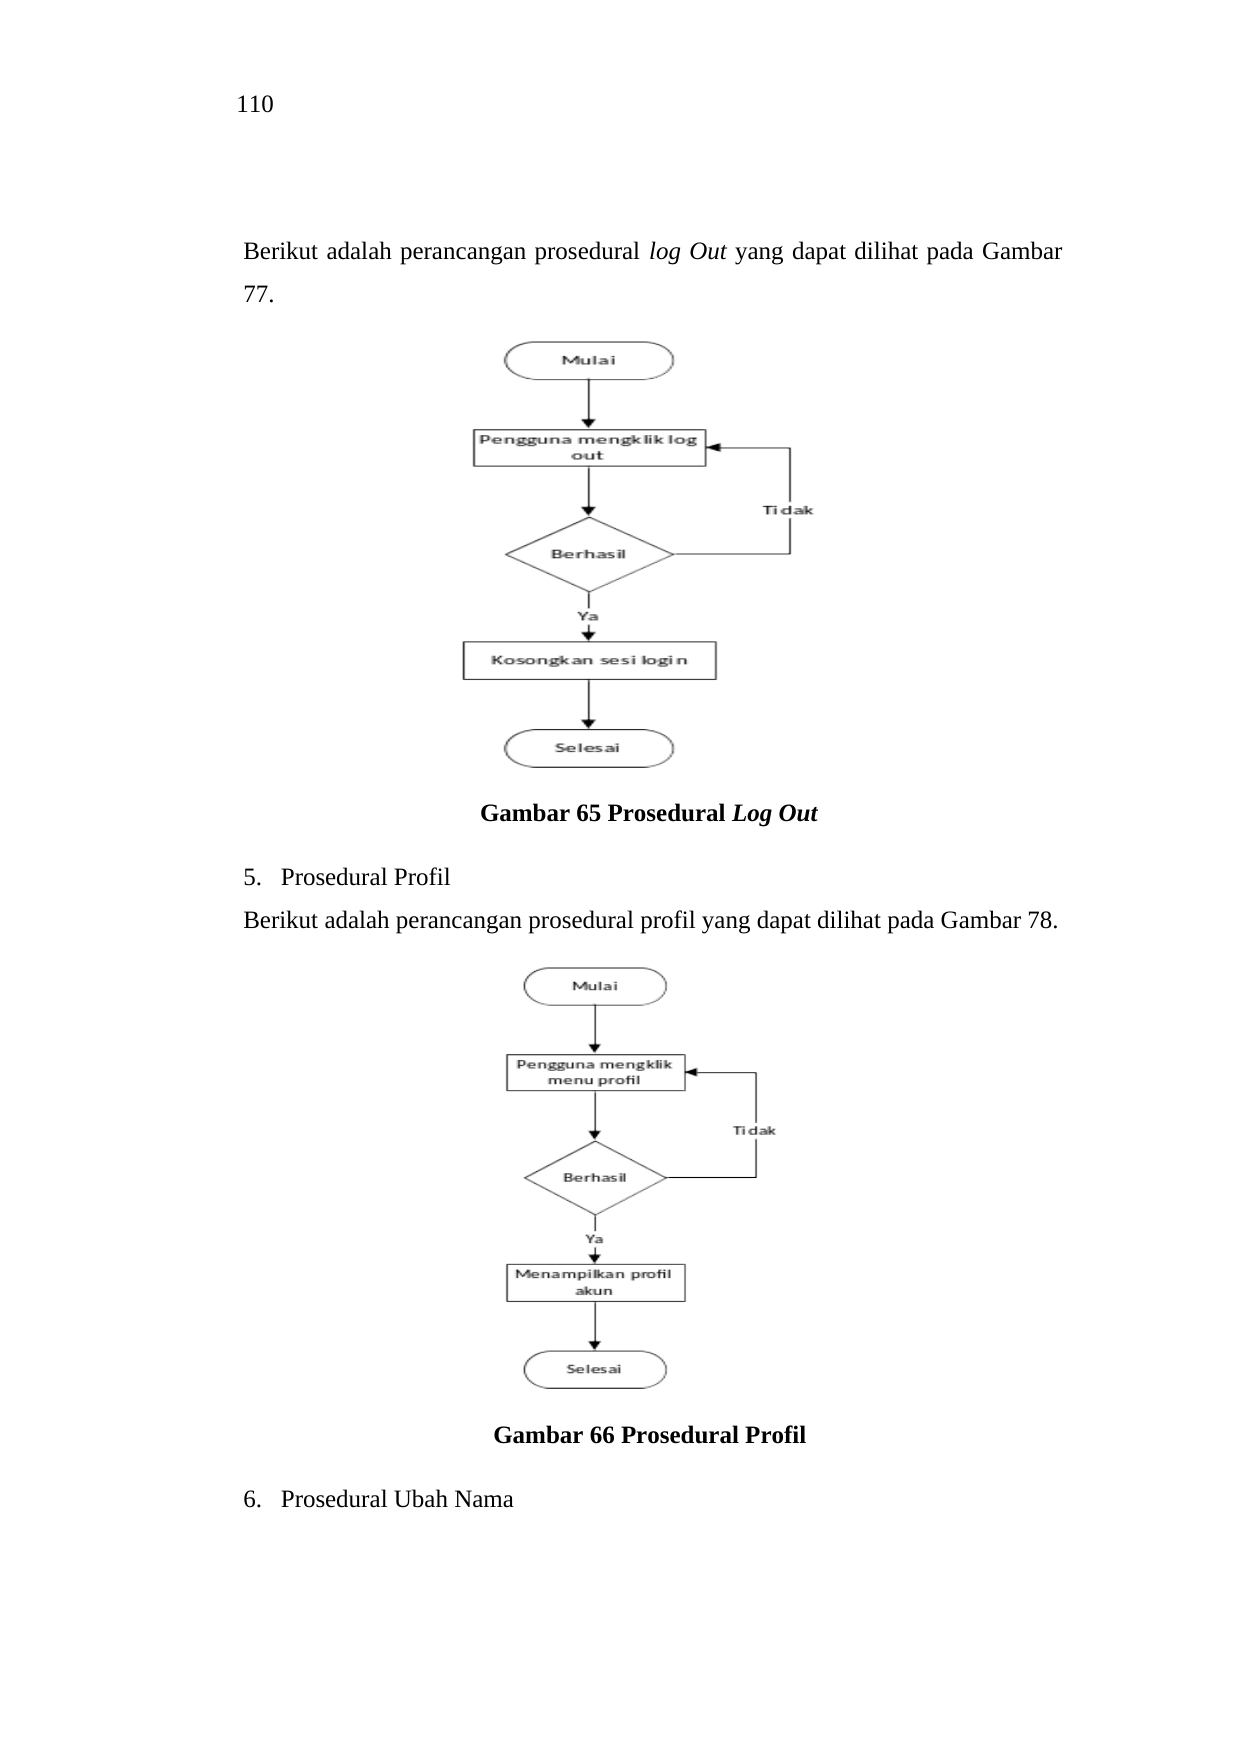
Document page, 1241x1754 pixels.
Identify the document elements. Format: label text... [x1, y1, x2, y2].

text Berikut adalah perancangan prosedural profil yang dapat dilihat pada Gambar 78. [243, 905, 1063, 934]
list Prosedural Profil [243, 862, 1063, 891]
text Berikut adalah perancangan prosedural log Out yang dapat dilihat pada Gambar 77. [243, 236, 1063, 308]
list Prosedural Ubah Nama [243, 1484, 1063, 1512]
